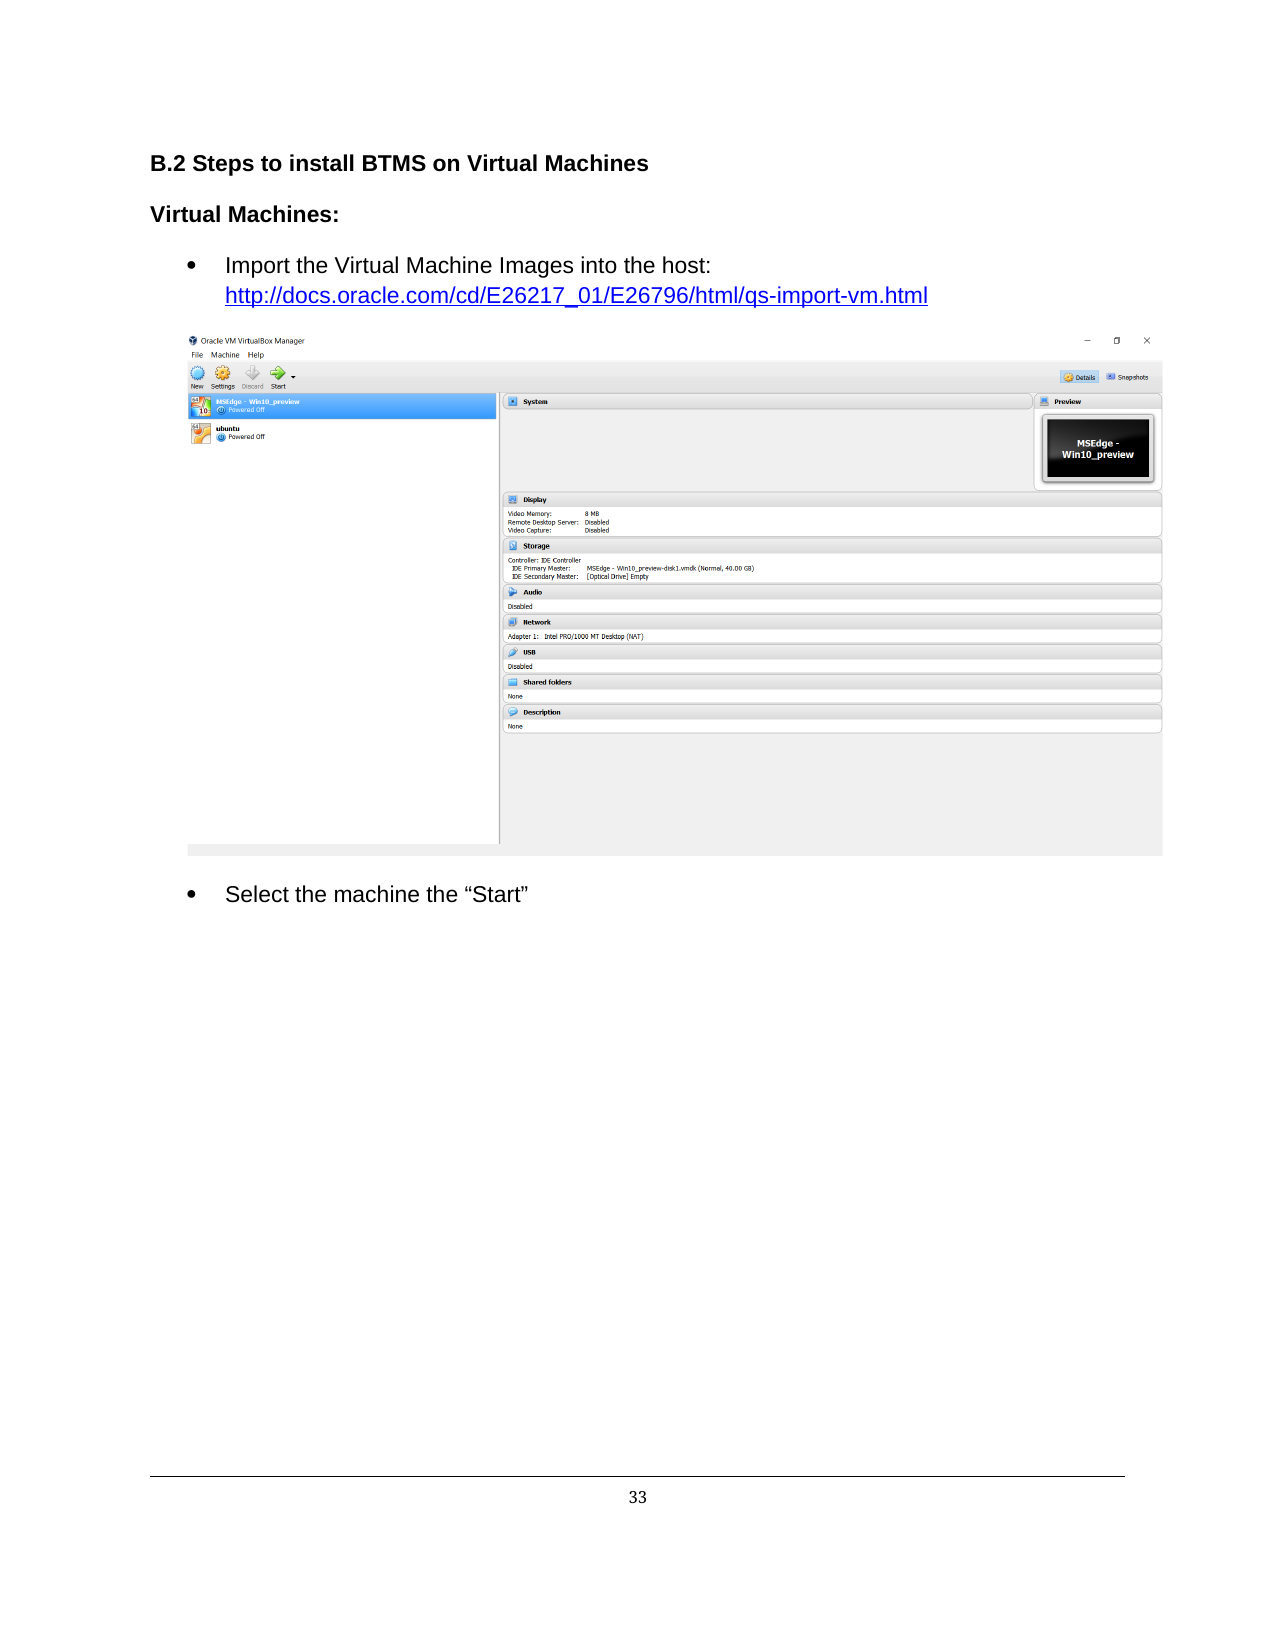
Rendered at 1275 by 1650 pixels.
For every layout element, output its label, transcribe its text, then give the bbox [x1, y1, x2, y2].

list Select the machine the “Start” [187, 881, 1125, 907]
text B.2 Steps to install BTMS on Virtual Machines [150, 150, 1125, 176]
text Virtual Machines: [150, 201, 1125, 227]
picture [187, 333, 1163, 856]
list Import the Virtual Machine Images into the host: http://docs.oracle.com/cd/E26217_01/E26796/html/qs-import-vm.html [187, 252, 1125, 309]
